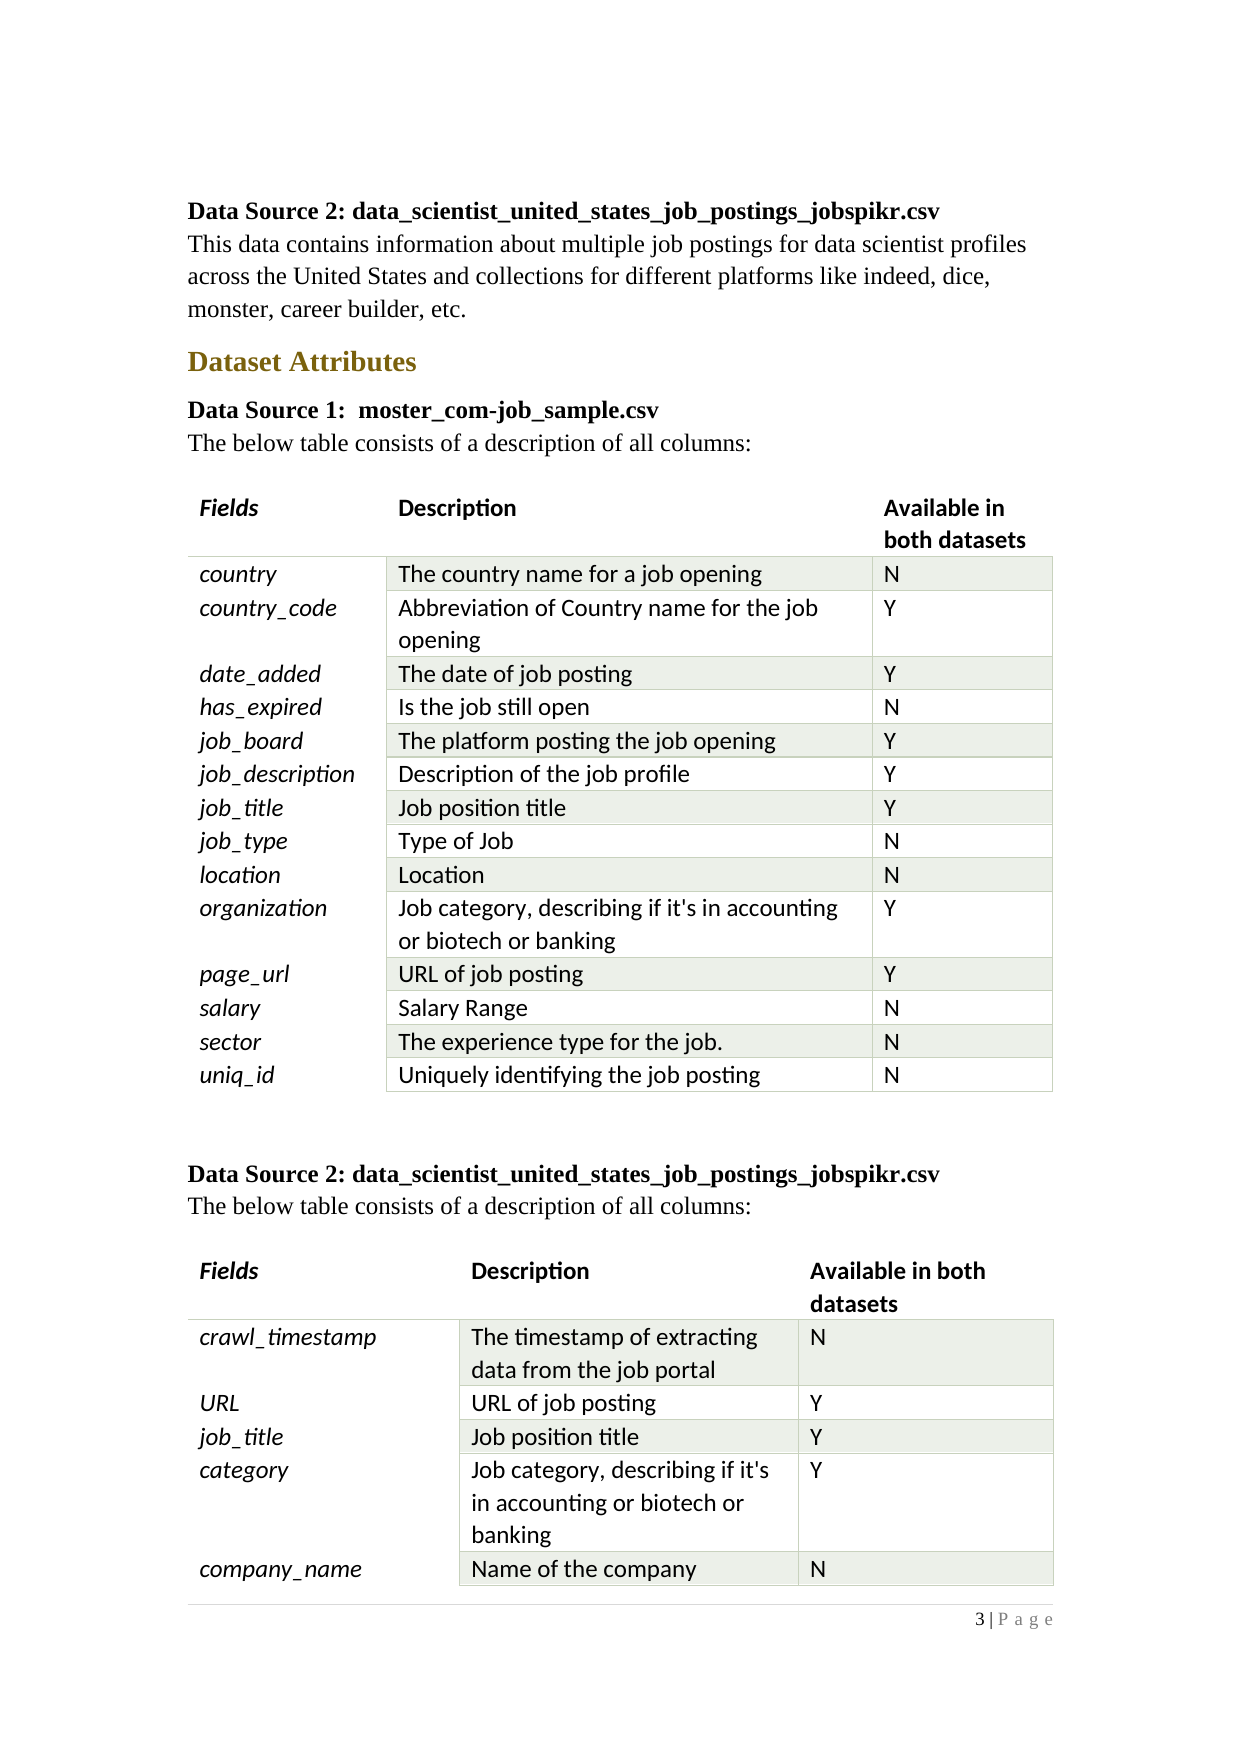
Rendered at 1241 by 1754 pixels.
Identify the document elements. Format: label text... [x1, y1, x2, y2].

text The below table consists of a description of all columns: [187, 426, 1053, 459]
table_cell Uniquely identifying the job posting [387, 1058, 872, 1091]
table_cell N [799, 1320, 1053, 1385]
text Data Source 2: data_scientist_united_states_job_postings_jobspikr.csv [187, 194, 1053, 227]
table_cell N [873, 1025, 1052, 1057]
text Data Source 1: moster_com-job_sample.csv [187, 394, 1053, 426]
table_cell Y [799, 1454, 1053, 1551]
subtitle Dataset Attributes [187, 329, 1053, 394]
table_cell salary [188, 990, 386, 1024]
table_cell date_added [188, 656, 386, 689]
table_cell job_type [188, 824, 386, 857]
table_cell country_code [188, 590, 386, 656]
table_header Description [460, 1254, 799, 1319]
table_cell has_expired [188, 689, 386, 723]
table_cell N [873, 690, 1052, 723]
table_cell job_title [188, 1419, 459, 1452]
table_cell page_url [188, 957, 386, 990]
table_cell organization [188, 891, 386, 957]
table_header Description [387, 491, 872, 556]
table_cell Location [387, 858, 872, 891]
table_cell N [873, 991, 1052, 1024]
table_cell The country name for a job opening [387, 557, 872, 590]
table_cell job_board [188, 723, 386, 756]
table_cell N [799, 1552, 1053, 1584]
table_cell Y [873, 758, 1052, 790]
table_cell sector [188, 1024, 386, 1057]
table_cell Job category, describing if it's in accounting or biotech or banking [387, 892, 872, 957]
table_cell Type of Job [387, 825, 872, 857]
table_cell Y [873, 591, 1052, 656]
text The below table consists of a description of all columns: [187, 1189, 1053, 1222]
table_cell Y [873, 958, 1052, 990]
table_cell URL of job posting [460, 1386, 798, 1419]
table_cell uniq_id [188, 1057, 386, 1091]
table_cell Job category, describing if it's in accounting or biotech or banking [460, 1454, 798, 1551]
table_cell N [873, 825, 1052, 857]
table_cell The platform posting the job opening [387, 724, 872, 756]
table_cell Y [799, 1420, 1053, 1452]
table_header Fields [188, 1254, 460, 1319]
table_cell country [188, 557, 386, 590]
table_cell The date of job posting [387, 657, 872, 689]
table_cell job_description [188, 756, 386, 790]
table_cell Description of the job profile [387, 758, 872, 790]
table_cell N [873, 1058, 1052, 1091]
table_cell Name of the company [460, 1552, 798, 1584]
table_cell The experience type for the job. [387, 1025, 872, 1057]
table_cell company_name [188, 1551, 459, 1584]
table_cell Y [873, 724, 1052, 756]
table_cell category [188, 1453, 459, 1551]
table_cell The timestamp of extracting data from the job portal [460, 1320, 798, 1385]
text This data contains information about multiple job postings for data scientist profiles across the United States and collections for different platforms like indeed, dice, monster, career builder, etc. [187, 227, 1053, 324]
table_header Fields [188, 491, 387, 556]
table_cell URL of job posting [387, 958, 872, 990]
table_cell N [873, 858, 1052, 891]
table_cell Y [873, 657, 1052, 689]
table_cell N [873, 557, 1052, 590]
table_cell Y [799, 1386, 1053, 1419]
table_header Available in both datasets [872, 491, 1052, 556]
table_cell location [188, 857, 386, 891]
table_header Available in both datasets [799, 1254, 1053, 1319]
table_cell Y [873, 791, 1052, 823]
text Data Source 2: data_scientist_united_states_job_postings_jobspikr.csv [187, 1157, 1053, 1189]
table_cell Job position title [387, 791, 872, 823]
table_cell Is the job still open [387, 690, 872, 723]
table_cell Abbreviation of Country name for the job opening [387, 591, 872, 656]
table_cell Job position title [460, 1420, 798, 1452]
table_cell crawl_timestamp [188, 1320, 459, 1385]
table_cell Salary Range [387, 991, 872, 1024]
table_cell URL [188, 1385, 459, 1419]
table_cell job_title [188, 790, 386, 823]
table_cell Y [873, 892, 1052, 957]
